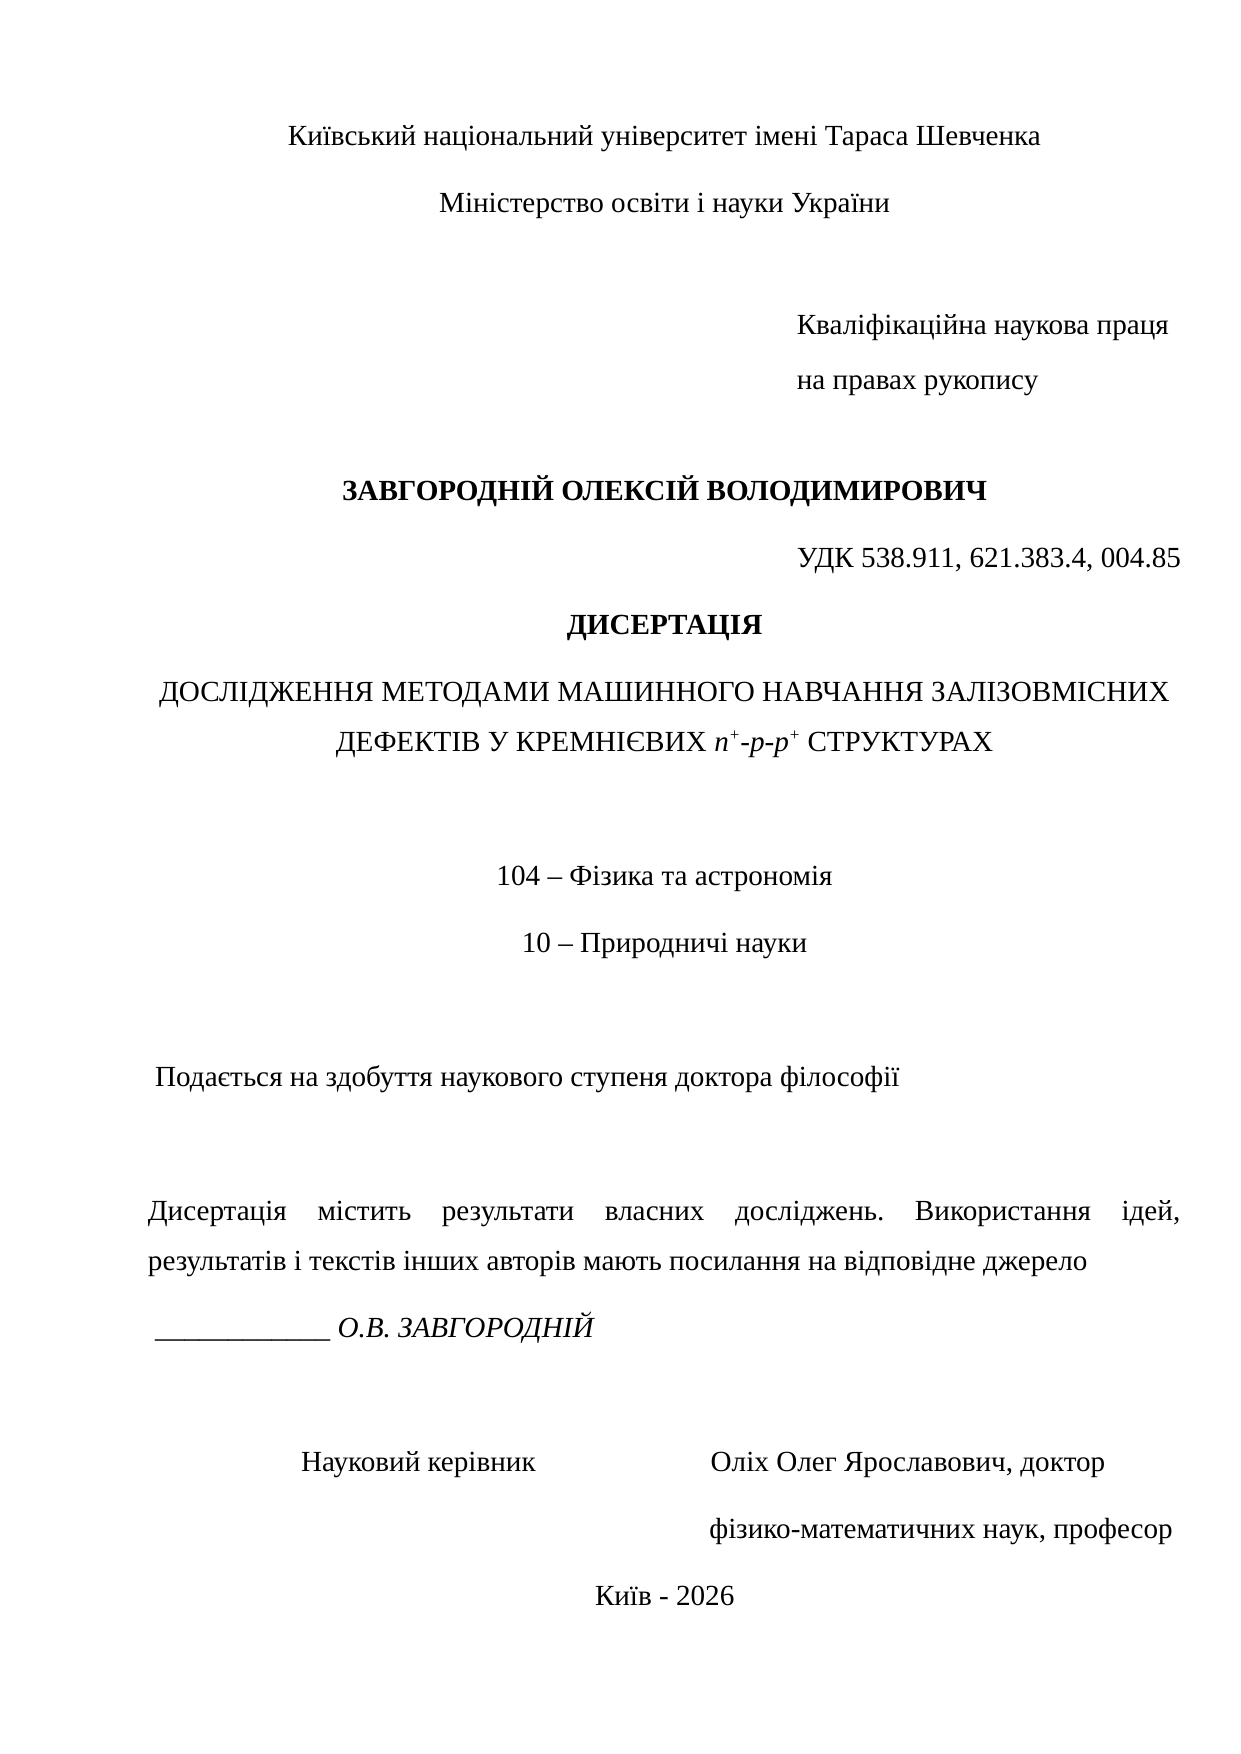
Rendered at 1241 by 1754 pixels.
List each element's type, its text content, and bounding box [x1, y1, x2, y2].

text фізико-математичних наук, професор [148, 1511, 1181, 1545]
text ДИСЕРТАЦІЯ [148, 607, 1181, 640]
text Київ - 2026 [148, 1578, 1181, 1612]
text УДК 538.911, 621.383.4, 004.85 [148, 540, 1181, 573]
text Подається на здобуття наукового ступеня доктора філософії [148, 1059, 1181, 1093]
text ДОСЛІДЖЕННЯ МЕТОДАМИ МАШИННОГО НАВЧАННЯ ЗАЛІЗОВМІСНИХ ДЕФЕКТІВ У КРЕМНІЄВИХ n+-p-p+ СТРУКТУРАХ [148, 674, 1181, 758]
text Кваліфікаційна наукова праця [148, 307, 1181, 341]
text ____________ О.В. ЗАВГОРОДНІЙ [148, 1310, 1181, 1344]
text на правах рукопису [148, 362, 1181, 396]
text ЗАВГОРОДНІЙ ОЛЕКСІЙ ВОЛОДИМИРОВИЧ [148, 473, 1181, 506]
text 104 – Фізика та астрономія [148, 858, 1181, 892]
text Дисертація містить результати власних досліджень. Використання ідей, результатів і текстів інших авторів мають посилання на відповідне джерело [148, 1193, 1181, 1277]
text Київський національний університет імені Тараса Шевченка [148, 118, 1181, 152]
text Науковий керівник Оліх Олег Ярославович, доктор [148, 1444, 1181, 1478]
text 10 – Природничі науки [148, 925, 1181, 959]
text Міністерство освіти і науки України [148, 185, 1181, 219]
